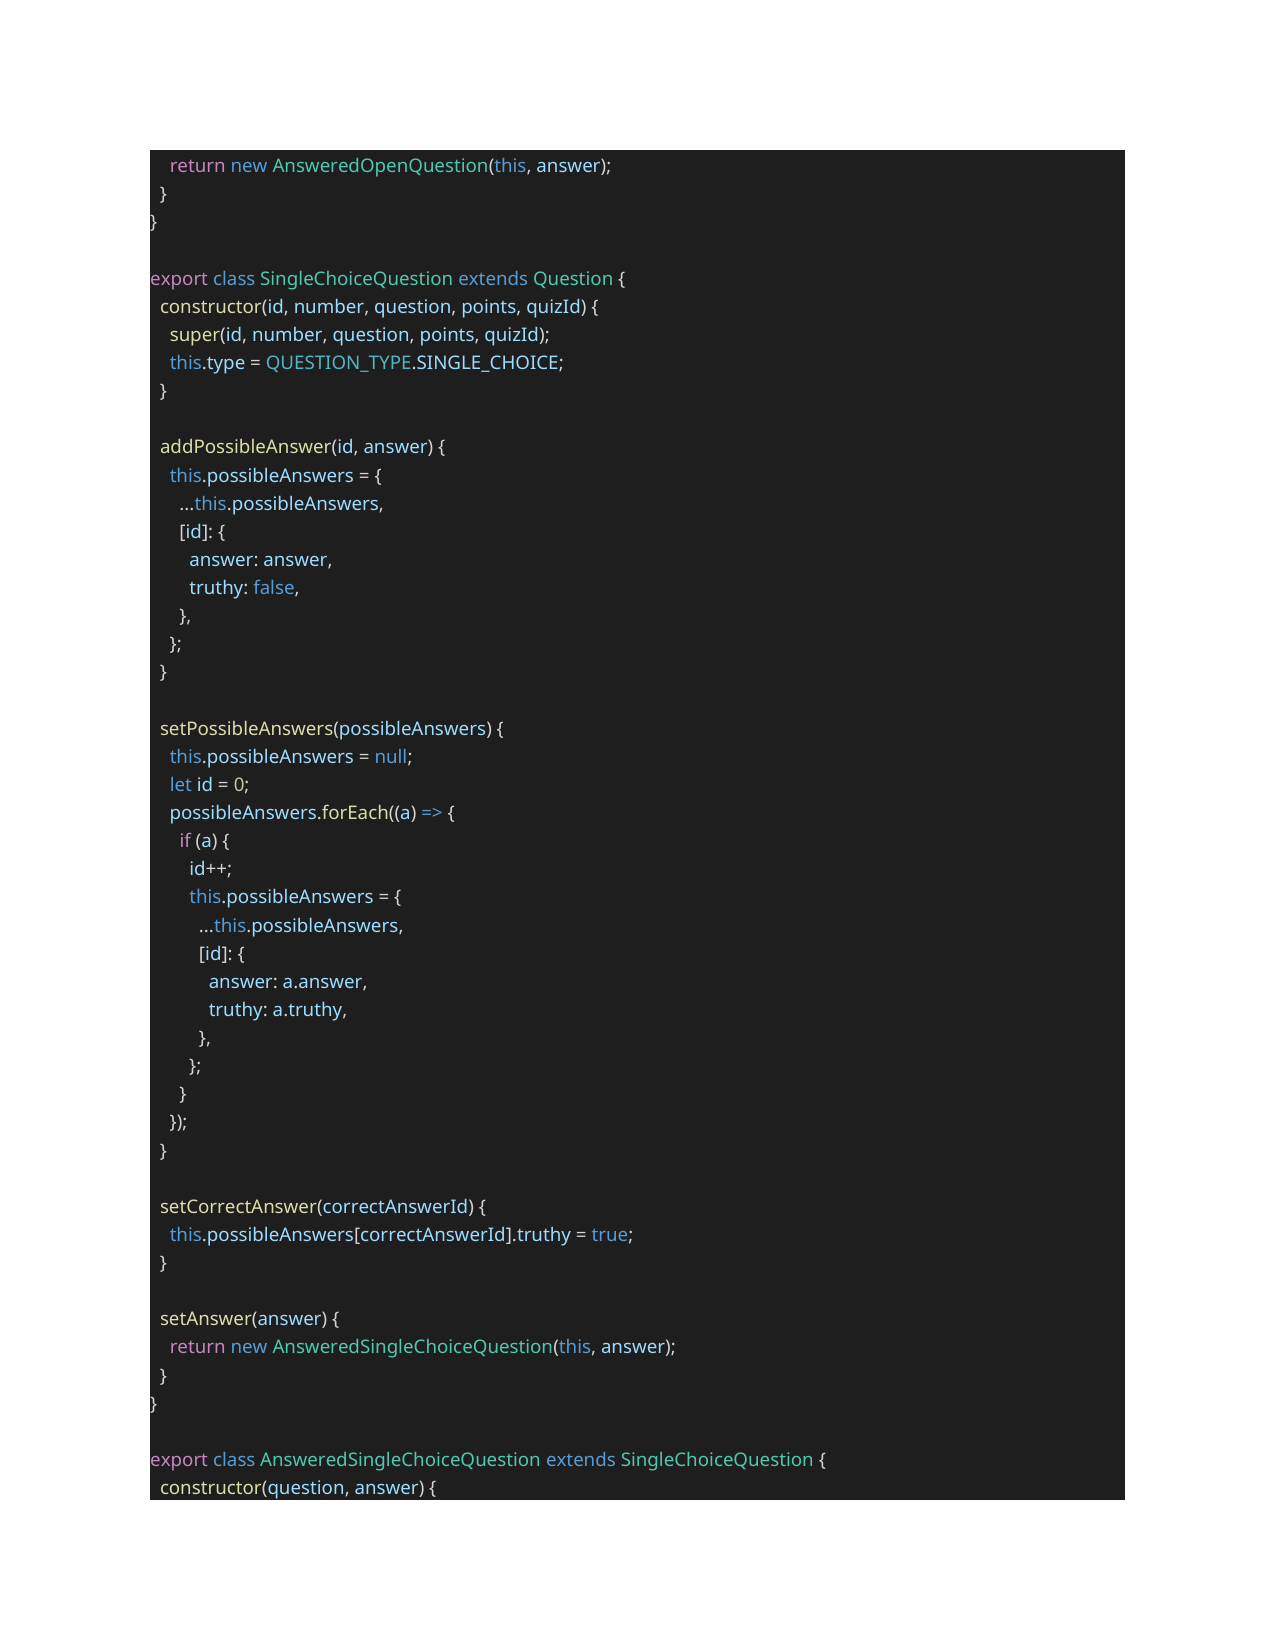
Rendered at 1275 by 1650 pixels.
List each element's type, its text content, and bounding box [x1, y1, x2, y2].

text } [150, 656, 1125, 684]
text this.possibleAnswers = { [150, 881, 1125, 909]
text }; [150, 628, 1125, 656]
text addPossibleAnswer(id, answer) { [150, 431, 1125, 459]
text } [150, 206, 1125, 234]
text answer: a.answer, [150, 966, 1125, 994]
text }; [150, 1050, 1125, 1078]
text constructor(id, number, question, points, quizId) { [150, 291, 1125, 319]
text truthy: a.truthy, [150, 994, 1125, 1022]
text setAnswer(answer) { [150, 1303, 1125, 1331]
text truthy: false, [150, 572, 1125, 600]
text } [150, 1247, 1125, 1275]
text return new AnsweredOpenQuestion(this, answer); [150, 150, 1125, 178]
text if (a) { [150, 825, 1125, 853]
text this.possibleAnswers = { [150, 459, 1125, 487]
text ...this.possibleAnswers, [150, 909, 1125, 937]
text return new AnsweredSingleChoiceQuestion(this, answer); [150, 1331, 1125, 1359]
text super(id, number, question, points, quizId); [150, 319, 1125, 347]
text ...this.possibleAnswers, [150, 487, 1125, 516]
text export class AnsweredSingleChoiceQuestion extends SingleChoiceQuestion { [150, 1444, 1125, 1472]
text }, [150, 600, 1125, 628]
text this.type = QUESTION_TYPE.SINGLE_CHOICE; [150, 347, 1125, 375]
text }); [150, 1106, 1125, 1134]
text } [150, 178, 1125, 206]
text possibleAnswers.forEach((a) => { [150, 797, 1125, 825]
text } [150, 1359, 1125, 1387]
text this.possibleAnswers[correctAnswerId].truthy = true; [150, 1219, 1125, 1247]
text } [150, 1387, 1125, 1416]
text [id]: { [150, 937, 1125, 966]
text setCorrectAnswer(correctAnswerId) { [150, 1191, 1125, 1219]
text constructor(question, answer) { [150, 1472, 1125, 1500]
text } [150, 1078, 1125, 1106]
text }, [150, 1022, 1125, 1050]
text } [150, 1134, 1125, 1162]
text } [150, 375, 1125, 403]
text export class SingleChoiceQuestion extends Question { [150, 262, 1125, 291]
text answer: answer, [150, 544, 1125, 572]
text let id = 0; [150, 769, 1125, 797]
text id++; [150, 853, 1125, 881]
text [id]: { [150, 516, 1125, 544]
text this.possibleAnswers = null; [150, 741, 1125, 769]
text setPossibleAnswers(possibleAnswers) { [150, 712, 1125, 741]
